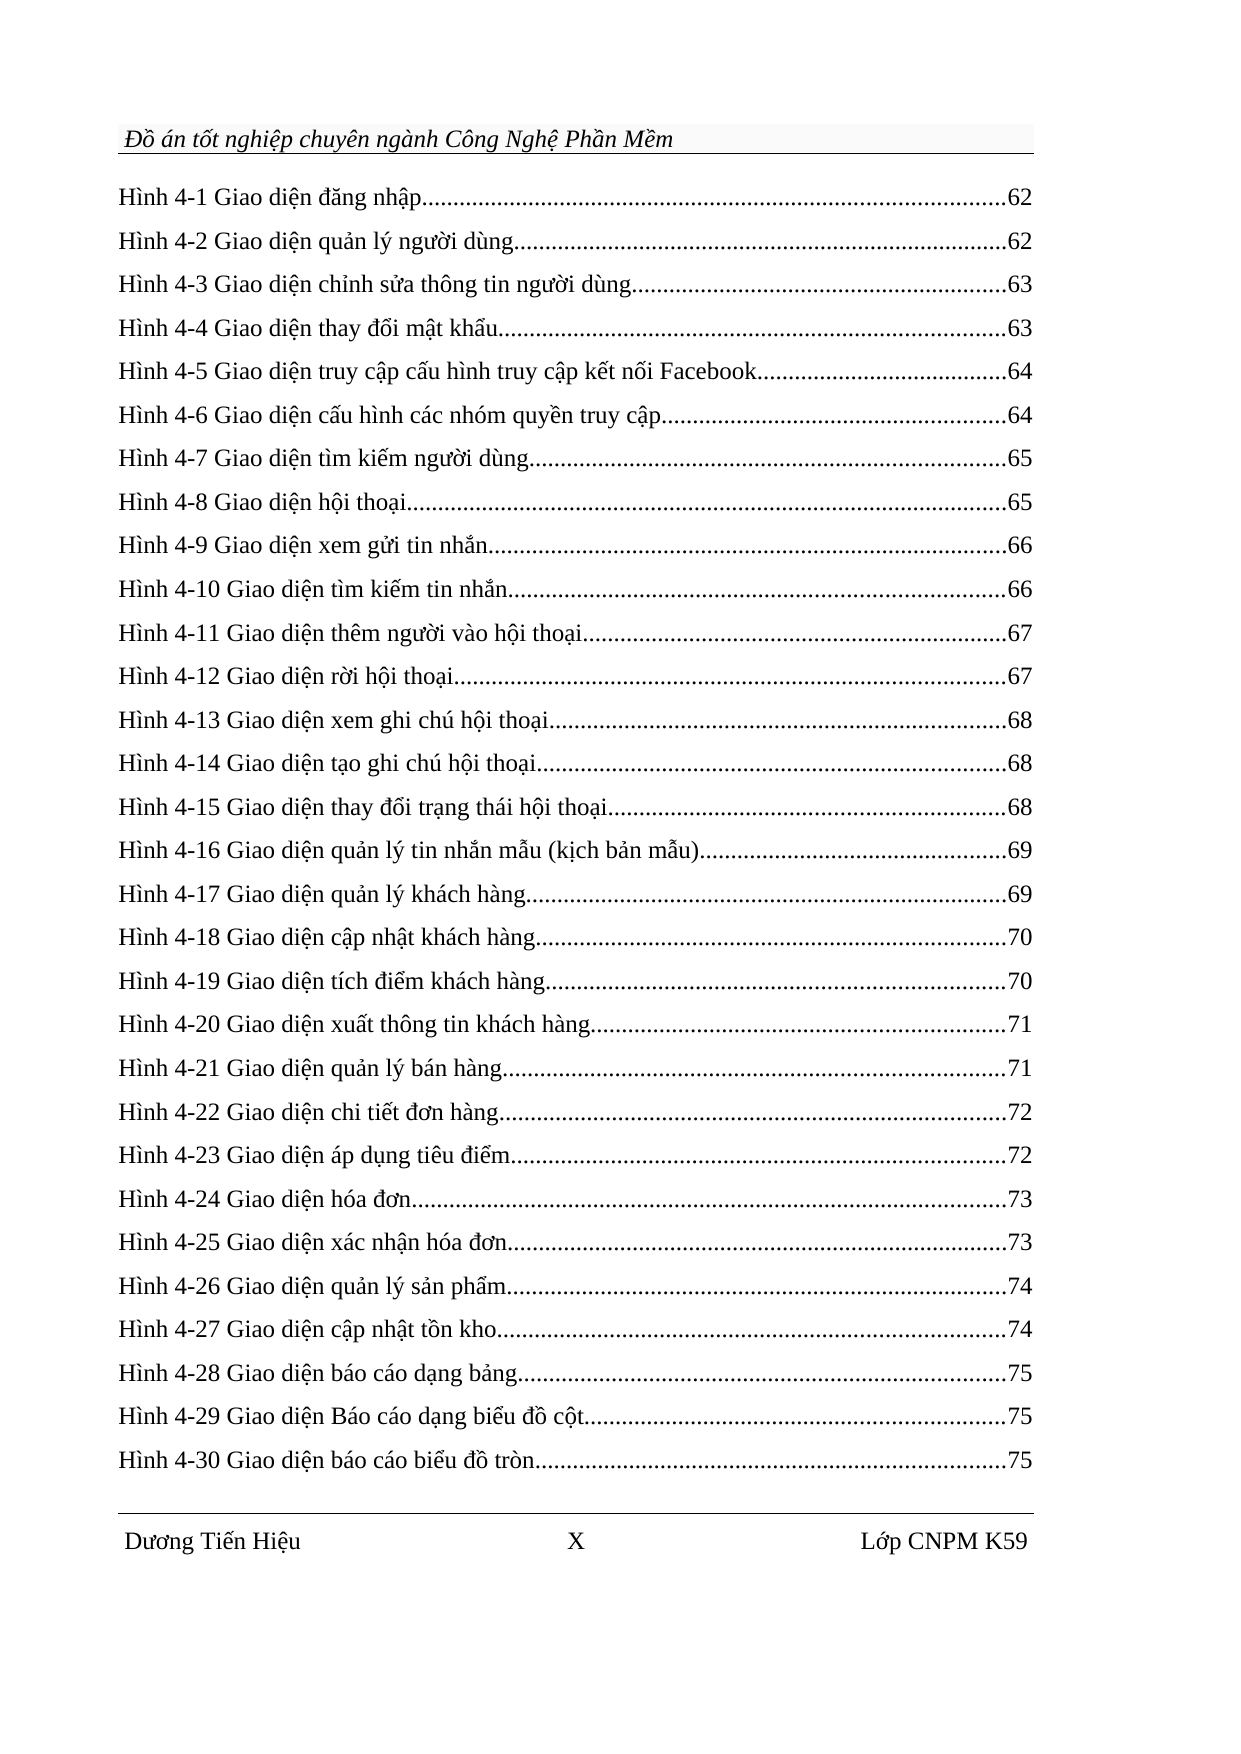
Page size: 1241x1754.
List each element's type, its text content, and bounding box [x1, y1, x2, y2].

text Hình 4-23 Giao diện áp dụng tiêu điểm 72 [118, 1140, 1033, 1169]
text Hình 4-11 Giao diện thêm người vào hội thoại 67 [118, 618, 1033, 646]
text Hình 4-27 Giao diện cập nhật tồn kho 74 [118, 1314, 1033, 1343]
text Hình 4-13 Giao diện xem ghi chú hội thoại 68 [118, 705, 1033, 733]
text Hình 4-21 Giao diện quản lý bán hàng 71 [118, 1053, 1033, 1082]
text Hình 4-17 Giao diện quản lý khách hàng 69 [118, 879, 1033, 908]
text Hình 4-9 Giao diện xem gửi tin nhắn 66 [118, 531, 1033, 559]
text Hình 4-1 Giao diện đăng nhập 62 [118, 182, 1033, 211]
text Hình 4-29 Giao diện Báo cáo dạng biểu đồ cột 75 [118, 1401, 1033, 1430]
text Hình 4-3 Giao diện chỉnh sửa thông tin người dùng 63 [118, 269, 1033, 298]
text Hình 4-6 Giao diện cấu hình các nhóm quyền truy cập 64 [118, 400, 1033, 429]
text Hình 4-12 Giao diện rời hội thoại 67 [118, 661, 1033, 690]
text Hình 4-25 Giao diện xác nhận hóa đơn 73 [118, 1227, 1033, 1256]
text Hình 4-22 Giao diện chi tiết đơn hàng 72 [118, 1097, 1033, 1125]
text Hình 4-20 Giao diện xuất thông tin khách hàng 71 [118, 1009, 1033, 1038]
text Hình 4-28 Giao diện báo cáo dạng bảng 75 [118, 1358, 1033, 1387]
text Hình 4-30 Giao diện báo cáo biểu đồ tròn 75 [118, 1445, 1033, 1474]
text Hình 4-5 Giao diện truy cập cấu hình truy cập kết nối Facebook 64 [118, 356, 1033, 385]
text Hình 4-19 Giao diện tích điểm khách hàng 70 [118, 966, 1033, 995]
text Hình 4-2 Giao diện quản lý người dùng 62 [118, 226, 1033, 254]
text Hình 4-16 Giao diện quản lý tin nhắn mẫu (kịch bản mẫu) 69 [118, 835, 1033, 864]
text Hình 4-18 Giao diện cập nhật khách hàng 70 [118, 922, 1033, 951]
text Hình 4-26 Giao diện quản lý sản phẩm 74 [118, 1271, 1033, 1299]
text Hình 4-14 Giao diện tạo ghi chú hội thoại 68 [118, 748, 1033, 777]
text Hình 4-24 Giao diện hóa đơn 73 [118, 1184, 1033, 1212]
text Hình 4-10 Giao diện tìm kiếm tin nhắn 66 [118, 574, 1033, 603]
text Hình 4-7 Giao diện tìm kiếm người dùng 65 [118, 443, 1033, 472]
text Hình 4-15 Giao diện thay đổi trạng thái hội thoại 68 [118, 792, 1033, 821]
text Hình 4-8 Giao diện hội thoại 65 [118, 487, 1033, 516]
text Hình 4-4 Giao diện thay đổi mật khẩu 63 [118, 313, 1033, 342]
